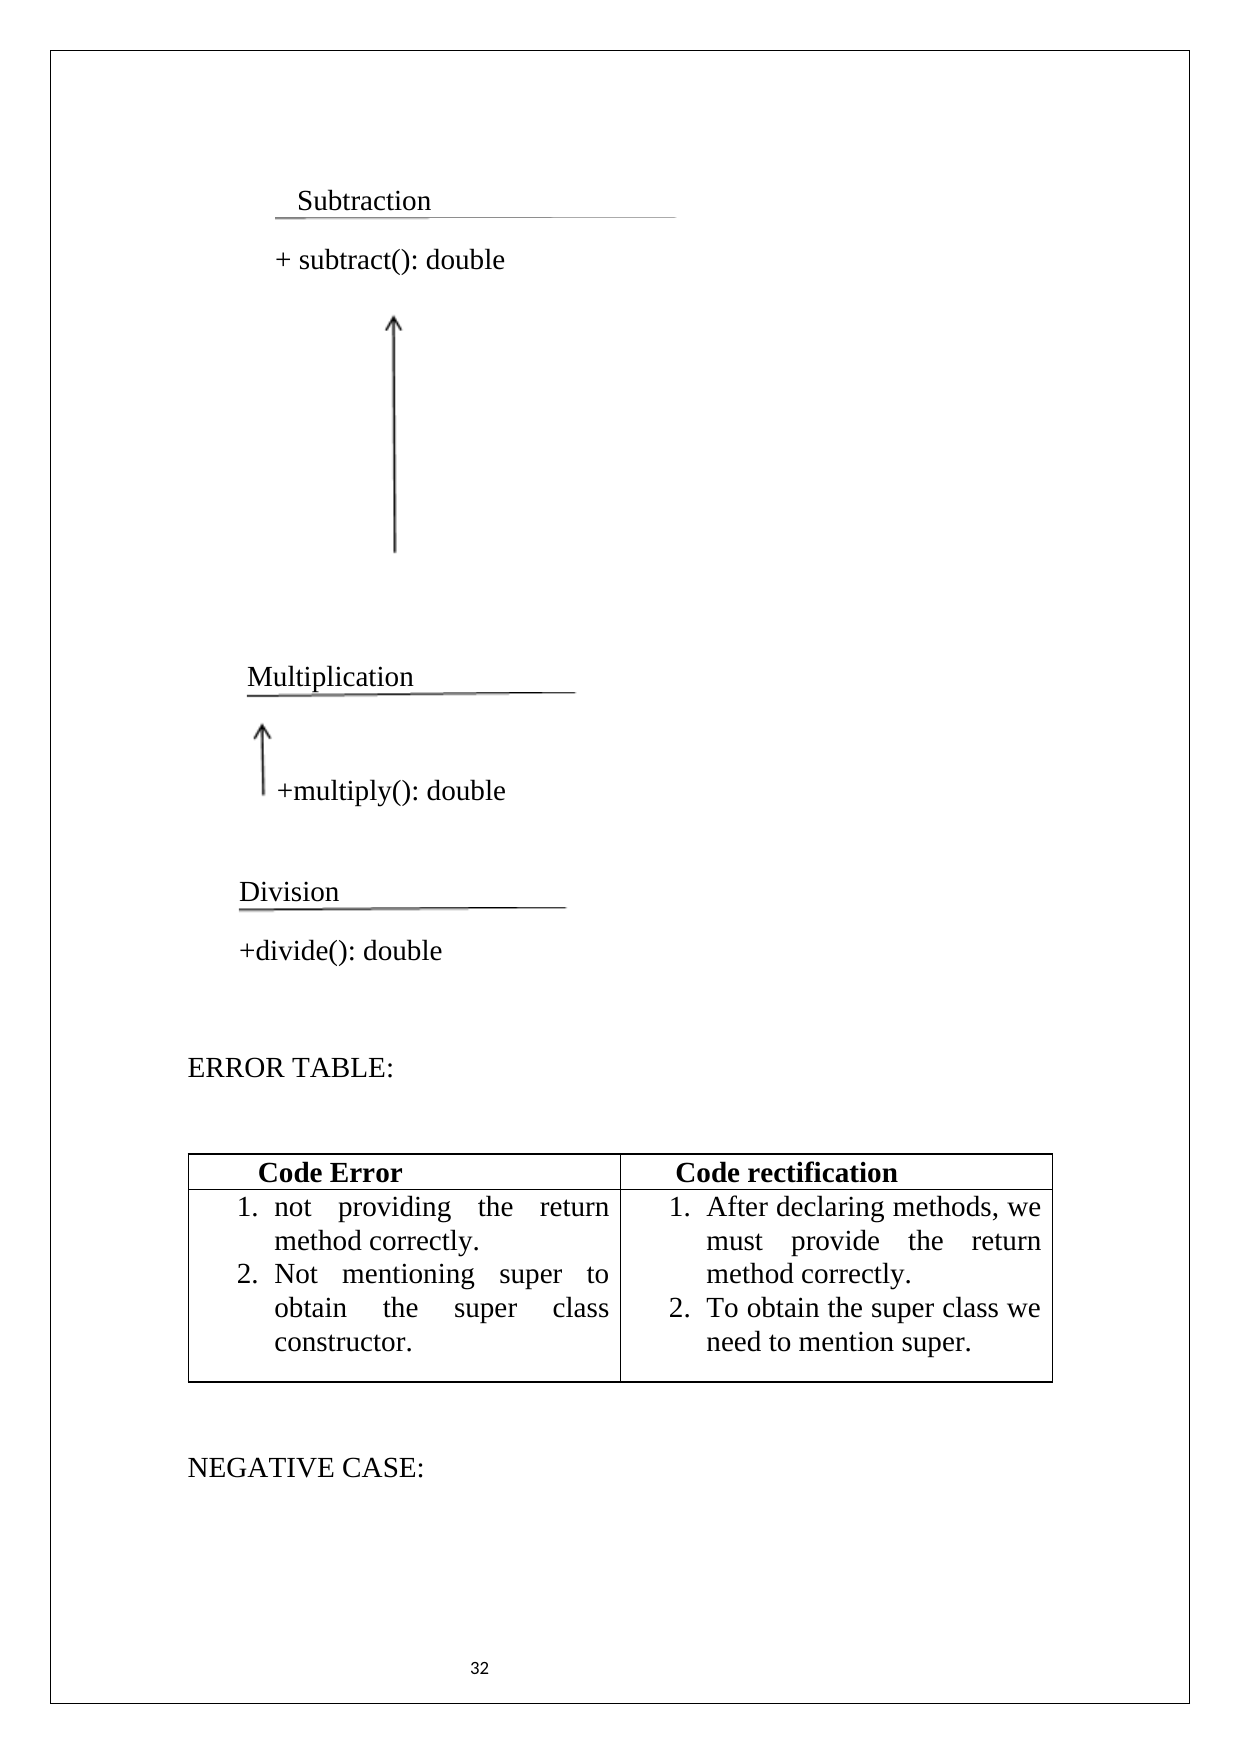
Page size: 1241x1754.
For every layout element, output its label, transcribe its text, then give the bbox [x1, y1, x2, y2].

table_cell not providing the return method correctly. Not mentioning super to obtain the super class constructor. [189, 1190, 620, 1381]
text Division [239, 874, 1053, 907]
text Multiplication [247, 659, 1053, 692]
table_header Code Error [189, 1155, 620, 1188]
table_header Code rectification [621, 1155, 1052, 1188]
picture [378, 309, 408, 558]
picture [238, 907, 572, 916]
text Subtraction [275, 183, 1053, 217]
table_cell After declaring methods, we must provide the return method correctly. To obtain the super class we need to mention super. [621, 1190, 1052, 1381]
text + subtract(): double [275, 242, 1053, 276]
text ERROR TABLE: [187, 1051, 1053, 1084]
text NEGATIVE CASE: [187, 1450, 1053, 1483]
text +divide(): double [239, 933, 1053, 966]
picture [246, 692, 580, 704]
text +multiply(): double [247, 718, 1053, 807]
picture [275, 217, 683, 225]
picture [246, 717, 277, 801]
